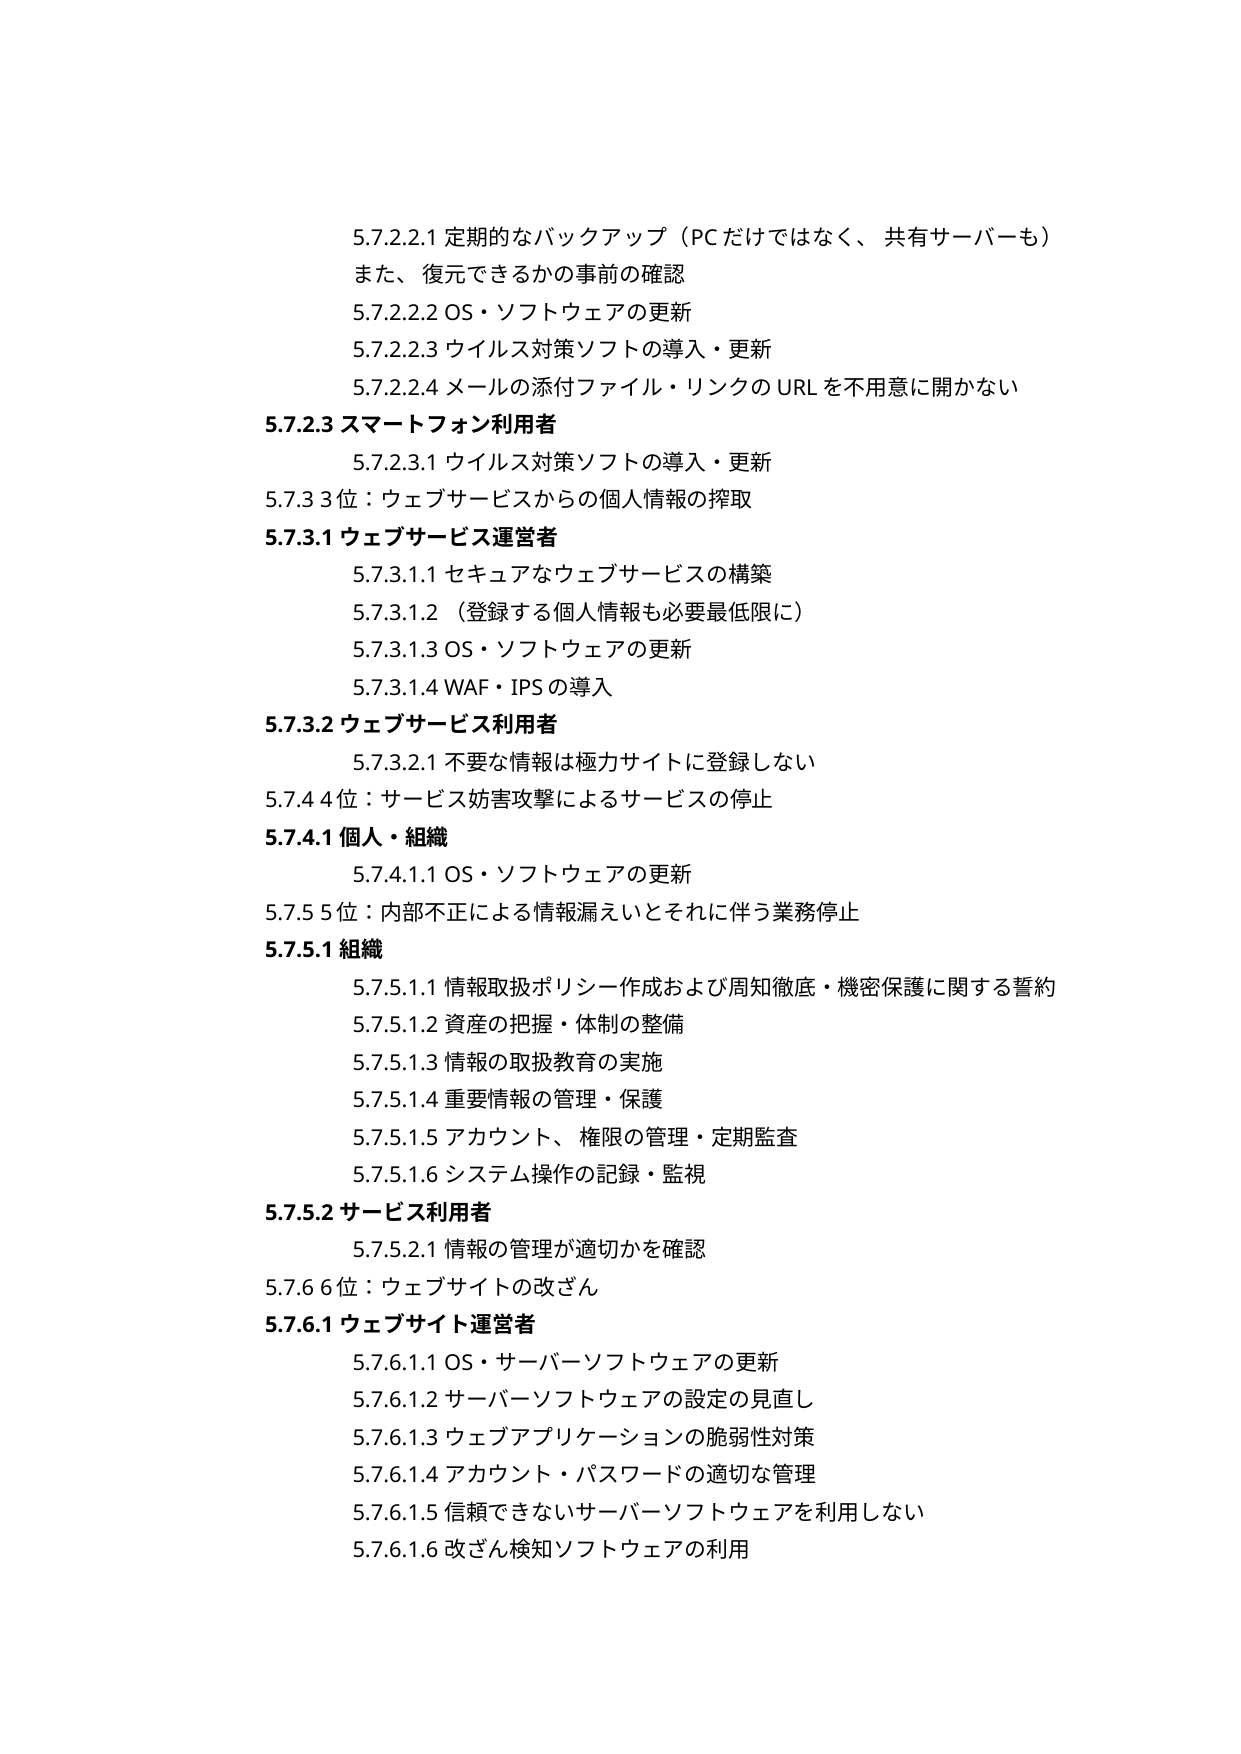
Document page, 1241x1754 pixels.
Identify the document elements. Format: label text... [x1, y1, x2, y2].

text 個人・組織 [265, 817, 1063, 854]
text 情報の管理が適切かを確認 [352, 1229, 1063, 1267]
text サーバーソフトウェアの設定の見直し [352, 1379, 1063, 1417]
text 組織 [265, 929, 1063, 967]
text ウェブアプリケーションの脆弱性対策 [352, 1417, 1063, 1454]
text 資産の把握・体制の整備 [352, 1004, 1063, 1042]
text 信頼できないサーバーソフトウェアを利用しない [352, 1492, 1063, 1529]
text OS・ソフトウェアの更新 [352, 629, 1063, 667]
text 6位：ウェブサイトの改ざん [265, 1267, 1063, 1304]
text ウェブサイト運営者 [265, 1304, 1063, 1342]
text サービス利用者 [265, 1192, 1063, 1229]
text OS・サーバーソフトウェアの更新 [352, 1342, 1063, 1379]
text ウイルス対策ソフトの導入・更新 [352, 329, 1063, 367]
text メールの添付ファイル・リンクのURLを不用意に開かない [352, 367, 1063, 404]
text 情報の取扱教育の実施 [352, 1042, 1063, 1079]
text ウェブサービス運営者 [265, 517, 1063, 554]
text （登録する個人情報も必要最低限に） [352, 592, 1063, 629]
text 改ざん検知ソフトウェアの利用 [352, 1529, 1063, 1567]
text WAF・IPSの導入 [352, 667, 1063, 704]
text 定期的なバックアップ（PCだけではなく、 共有サーバーも）また、 復元できるかの事前の確認 [352, 217, 1063, 292]
text 3位：ウェブサービスからの個人情報の搾取 [265, 479, 1063, 517]
text セキュアなウェブサービスの構築 [352, 554, 1063, 592]
text ウェブサービス利用者 [265, 704, 1063, 742]
text 4位：サービス妨害攻撃によるサービスの停止 [265, 779, 1063, 817]
text 情報取扱ポリシー作成および周知徹底・機密保護に関する誓約 [352, 967, 1063, 1004]
text OS・ソフトウェアの更新 [352, 292, 1063, 329]
text システム操作の記録・監視 [352, 1154, 1063, 1192]
text ウイルス対策ソフトの導入・更新 [352, 442, 1063, 479]
text アカウント・パスワードの適切な管理 [352, 1454, 1063, 1492]
text アカウント、 権限の管理・定期監査 [352, 1117, 1063, 1154]
text 不要な情報は極力サイトに登録しない [352, 742, 1063, 779]
text 5位：内部不正による情報漏えいとそれに伴う業務停止 [265, 892, 1063, 929]
text OS・ソフトウェアの更新 [352, 854, 1063, 892]
text 重要情報の管理・保護 [352, 1079, 1063, 1117]
text スマートフォン利用者 [265, 404, 1063, 442]
